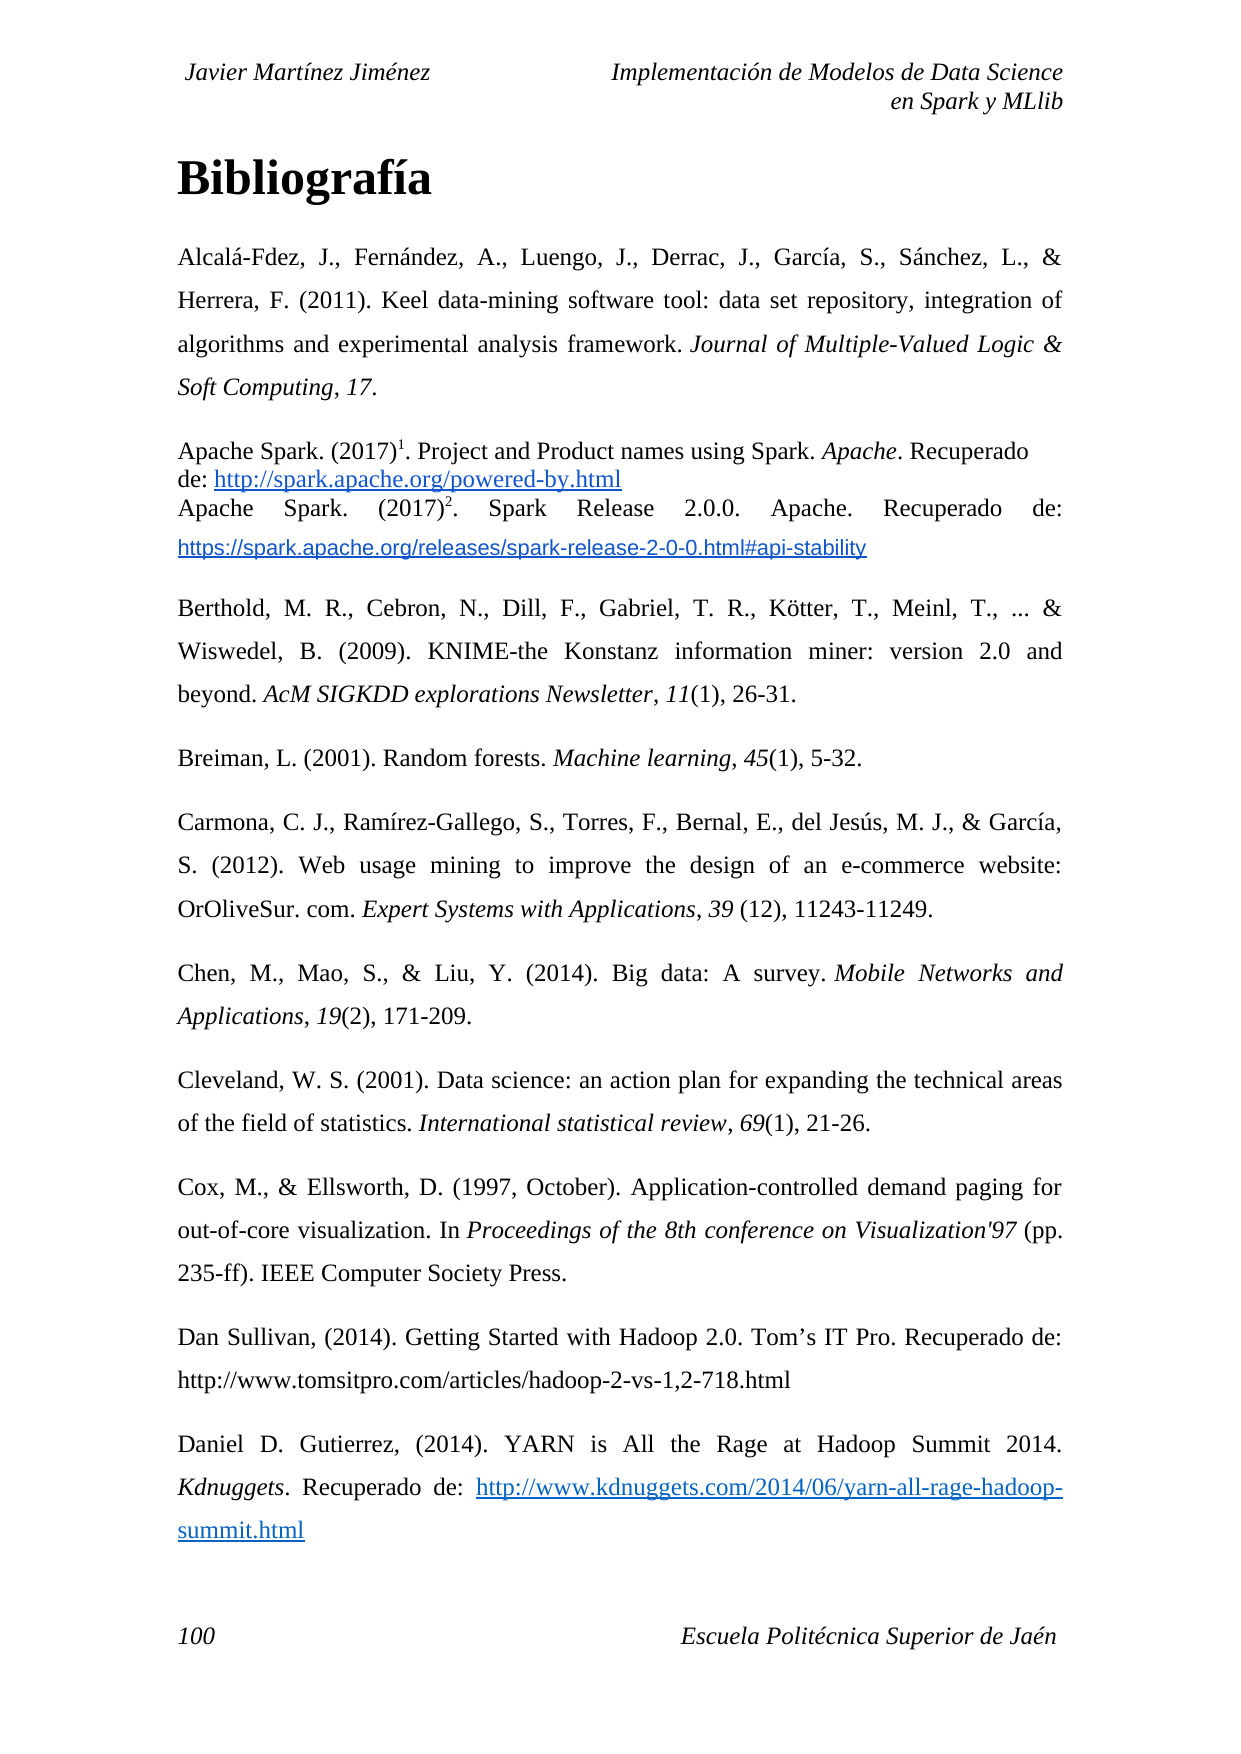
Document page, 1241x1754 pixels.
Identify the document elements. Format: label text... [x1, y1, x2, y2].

text Cox, M., & Ellsworth, D. (1997, October). Application-controlled demand paging for out-of-core visualization. In Proceedings of the 8th conference on Visualization'97 (pp. 235-ff). IEEE Computer Society Press. [177, 1201, 1063, 1287]
text Apache Spark. (2017)1. Project and Product names using Spark. Apache. Recuperado de: http://spark.apache.org/powered-by.html [177, 436, 1063, 493]
text Breiman, L. (2001). Random forests. Machine learning, 45(1), 5-32. [177, 743, 1063, 772]
text Carmona, C. J., Ramírez-Gallego, S., Torres, F., Bernal, E., del Jesús, M. J., & García, S. (2012). Web usage mining to improve the design of an e-commerce website: OrOliveSur. com. Expert Systems with Applications, 39 (12), 11243-11249. [177, 807, 1063, 922]
text Daniel D. Gutierrez, (2014). YARN is All the Rage at Hadoop Summit 2014. Kdnuggets. Recuperado de: http://www.kdnuggets.com/2014/06/yarn-all-rage-hadoop-summit.html [177, 1429, 1063, 1544]
text Apache Spark. (2017)2. Spark Release 2.0.0. Apache. Recuperado de: https://spark.apache.org/releases/spark-release-2-0-0.html#api-stability [177, 493, 1063, 560]
text Cleveland, W. S. (2001). Data science: an action plan for expanding the technical areas of the field of statistics. International statistical review, 69(1), 21-26. [177, 1065, 1063, 1137]
text Chen, M., Mao, S., & Liu, Y. (2014). Big data: A survey. Mobile Networks and Applications, 19(2), 171-209. [177, 958, 1063, 1029]
text Berthold, M. R., Cebron, N., Dill, F., Gabriel, T. R., Kötter, T., Meinl, T., ... & Wiswedel, B. (2009). KNIME-the Konstanz information miner: version 2.0 and beyond. AcM SIGKDD explorations Newsletter, 11(1), 26-31. [177, 593, 1063, 708]
text Alcalá-Fdez, J., Fernández, A., Luengo, J., Derrac, J., García, S., Sánchez, L., & Herrera, F. (2011). Keel data-mining software tool: data set repository, integration of algorithms and experimental analysis framework. Journal of Multiple-Valued Logic & Soft Computing, 17. [177, 242, 1063, 401]
subtitle Bibliografía [177, 148, 1063, 205]
text Dan Sullivan, (2014). Getting Started with Hadoop 2.0. Tom’s IT Pro. Recuperado de: http://www.tomsitpro.com/articles/hadoop-2-vs-1,2-718.html [177, 1322, 1063, 1394]
